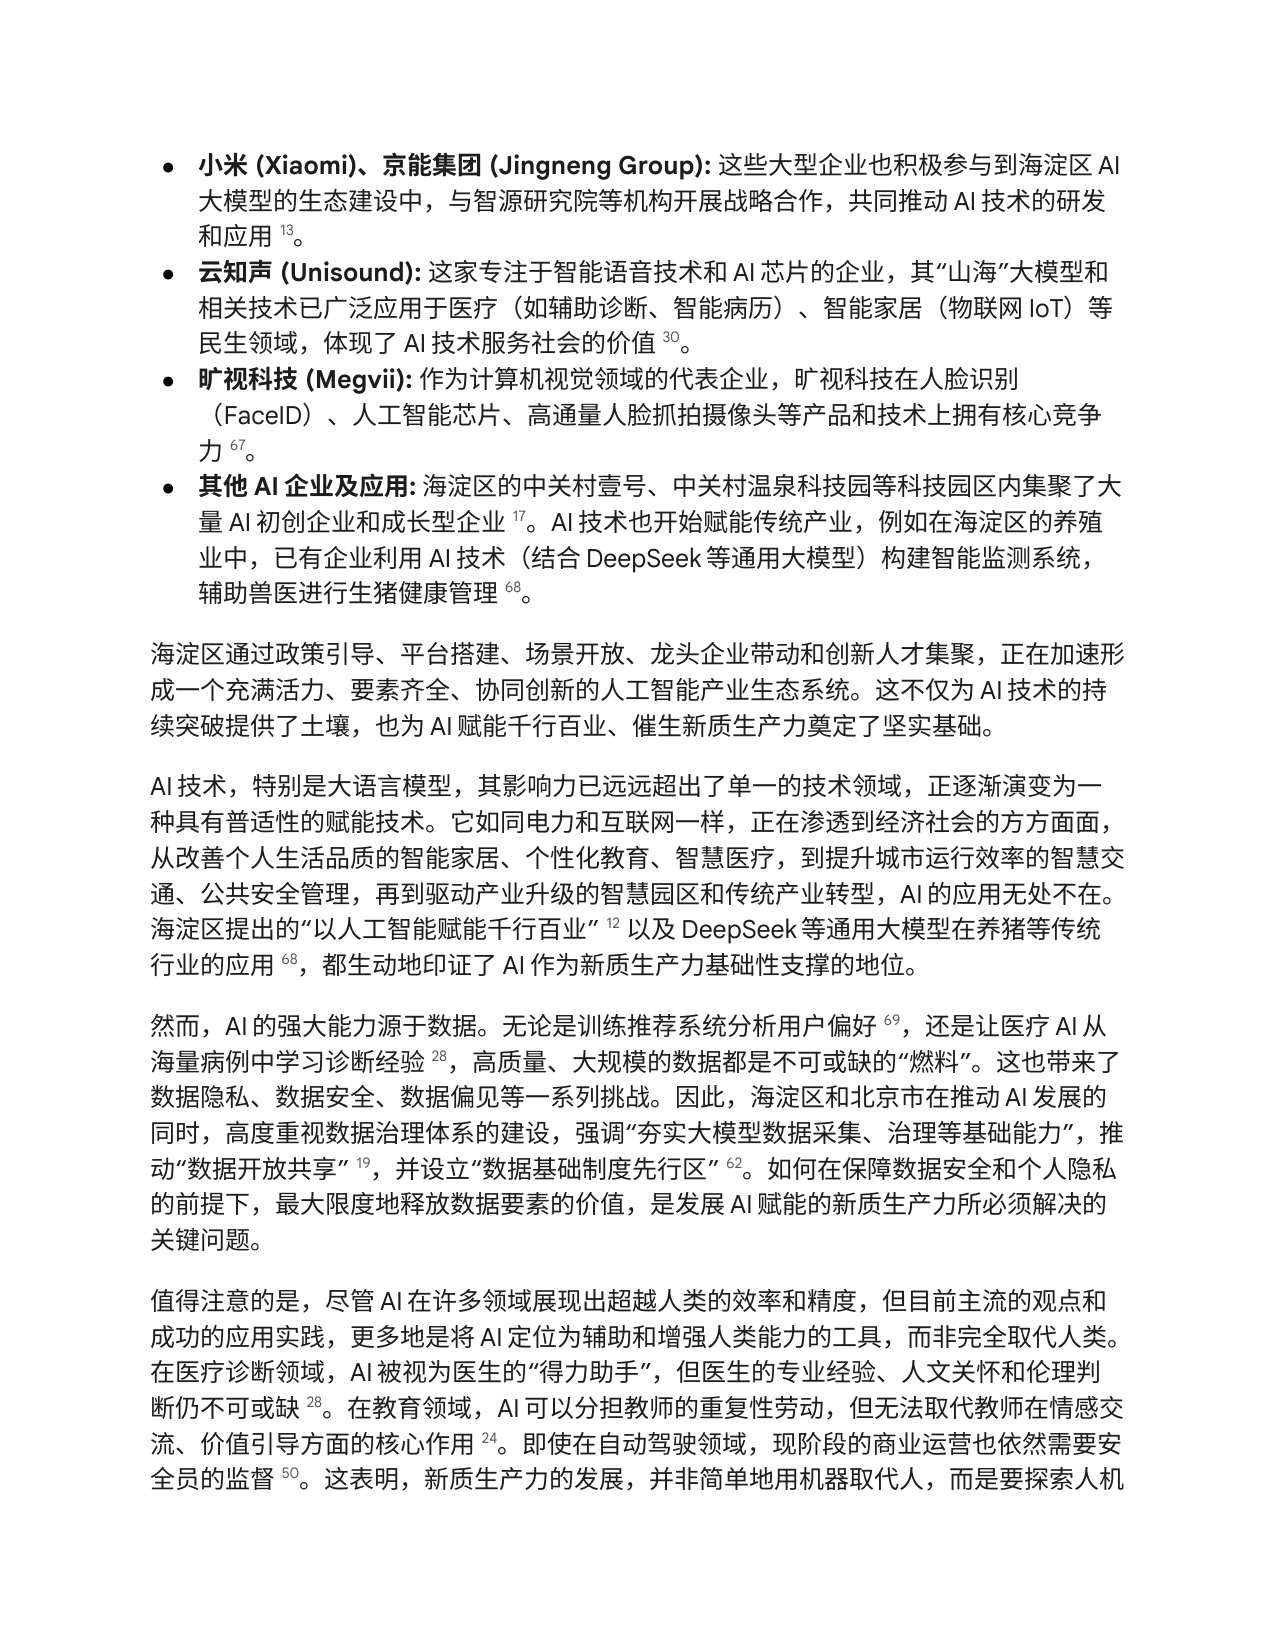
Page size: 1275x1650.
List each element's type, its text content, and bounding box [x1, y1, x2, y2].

list 云知声 (Unisound): 这家专注于智能语音技术和AI芯片的企业，其“山海”大模型和相关技术已广泛应用于医疗（如辅助诊断、智能病历）、智能家居（物联网IoT）等民生领域，体现了AI技术服务社会的价值 30。 [161, 257, 1125, 360]
list 小米 (Xiaomi)、京能集团 (Jingneng Group): 这些大型企业也积极参与到海淀区AI大模型的生态建设中，与智源研究院等机构开展战略合作，共同推动AI技术的研发和应用 13。 [161, 150, 1125, 253]
text AI技术，特别是大语言模型，其影响力已远远超出了单一的技术领域，正逐渐演变为一种具有普适性的赋能技术。它如同电力和互联网一样，正在渗透到经济社会的方方面面，从改善个人生活品质的智能家居、个性化教育、智慧医疗，到提升城市运行效率的智慧交通、公共安全管理，再到驱动产业升级的智慧园区和传统产业转型，AI的应用无处不在。海淀区提出的“以人工智能赋能千行百业” 12 以及DeepSeek等通用大模型在养猪等传统行业的应用 68，都生动地印证了AI作为新质生产力基础性支撑的地位。 [150, 772, 1125, 982]
text 然而，AI的强大能力源于数据。无论是训练推荐系统分析用户偏好 69，还是让医疗AI从海量病例中学习诊断经验 28，高质量、大规模的数据都是不可或缺的“燃料”。这也带来了数据隐私、数据安全、数据偏见等一系列挑战。因此，海淀区和北京市在推动AI发展的同时，高度重视数据治理体系的建设，强调“夯实大模型数据采集、治理等基础能力”，推动“数据开放共享” 19，并设立“数据基础制度先行区” 62。如何在保障数据安全和个人隐私的前提下，最大限度地释放数据要素的价值，是发展AI赋能的新质生产力所必须解决的关键问题。 [150, 1011, 1125, 1257]
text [150, 1286, 1125, 1496]
text 海淀区通过政策引导、平台搭建、场景开放、龙头企业带动和创新人才集聚，正在加速形成一个充满活力、要素齐全、协同创新的人工智能产业生态系统。这不仅为AI技术的持续突破提供了土壤，也为AI赋能千行百业、催生新质生产力奠定了坚实基础。 [150, 639, 1125, 742]
list 其他AI企业及应用: 海淀区的中关村壹号、中关村温泉科技园等科技园区内集聚了大量AI初创企业和成长型企业 17。AI技术也开始赋能传统产业，例如在海淀区的养殖业中，已有企业利用AI技术（结合DeepSeek等通用大模型）构建智能监测系统，辅助兽医进行生猪健康管理 68。 [161, 472, 1125, 610]
list 旷视科技 (Megvii): 作为计算机视觉领域的代表企业，旷视科技在人脸识别（FaceID）、人工智能芯片、高通量人脸抓拍摄像头等产品和技术上拥有核心竞争力 67。 [161, 364, 1125, 467]
